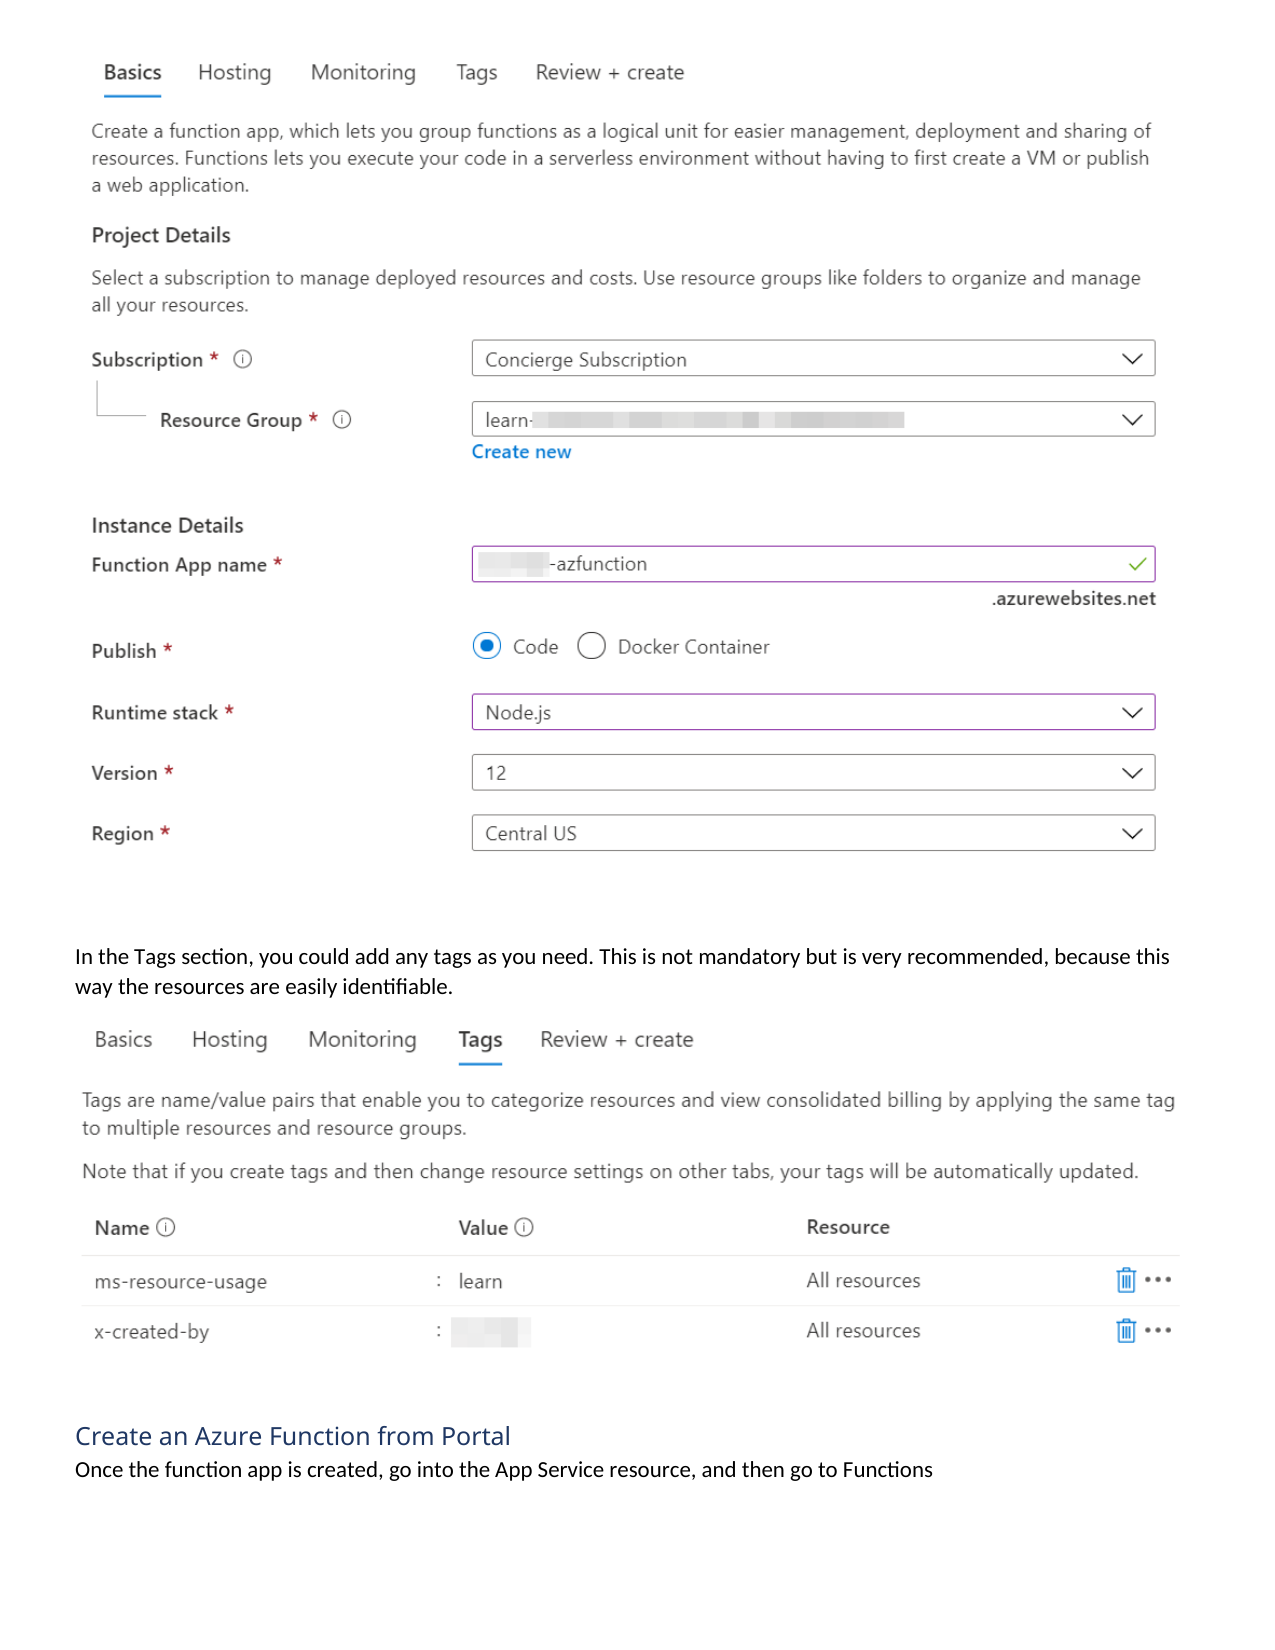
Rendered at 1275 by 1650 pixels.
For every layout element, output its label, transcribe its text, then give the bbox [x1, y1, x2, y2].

subtitle Create an Azure Function from Portal [75, 1418, 1200, 1453]
text Once the function app is created, go into the App Service resource, and then go to Functions [75, 1455, 1200, 1483]
text In the Tags section, you could add any tags as you need. This is not mandatory but is very recommended, because this way the resources are easily identifiable. [75, 942, 1200, 1001]
picture [75, 1019, 1200, 1353]
picture [75, 46, 1200, 877]
